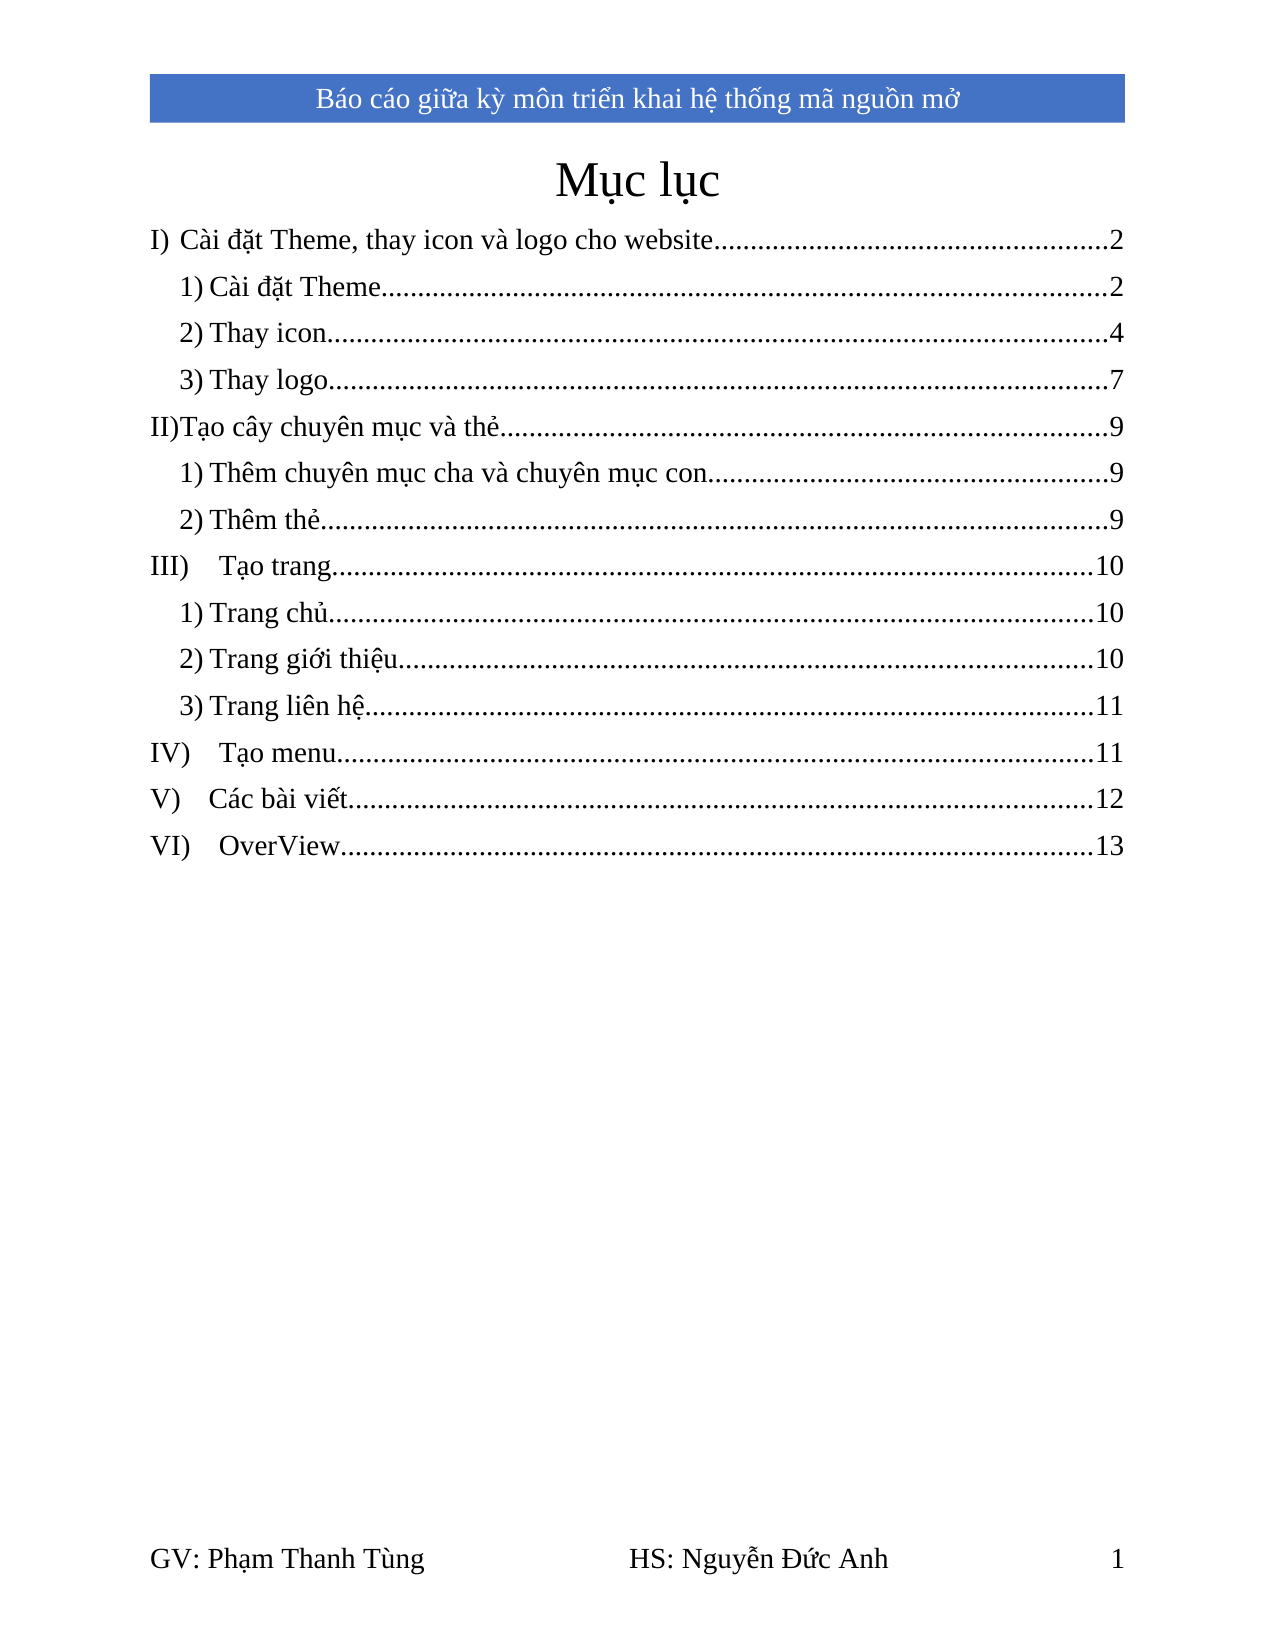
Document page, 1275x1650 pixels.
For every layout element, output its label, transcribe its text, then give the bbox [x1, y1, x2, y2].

text V) Các bài viết 12 [150, 781, 1125, 815]
text II) Tạo cây chuyên mục và thẻ 9 [150, 409, 1125, 442]
text VI) OverView 13 [150, 828, 1125, 861]
text I) Cài đặt Theme, thay icon và logo cho website 2 [150, 222, 1125, 256]
text 1) Cài đặt Theme 2 [179, 269, 1125, 303]
text Mục lục [150, 150, 1125, 207]
text 2) Trang giới thiệu 10 [179, 642, 1125, 675]
text 3) Trang liên hệ 11 [179, 688, 1125, 722]
text 1) Trang chủ 10 [179, 595, 1125, 628]
text III) Tạo trang 10 [150, 548, 1125, 582]
text 3) Thay logo 7 [179, 362, 1125, 396]
text 1) Thêm chuyên mục cha và chuyên mục con 9 [179, 455, 1125, 489]
text 2) Thêm thẻ 9 [179, 502, 1125, 535]
text IV) Tạo menu 11 [150, 735, 1125, 768]
text 2) Thay icon 4 [179, 316, 1125, 349]
